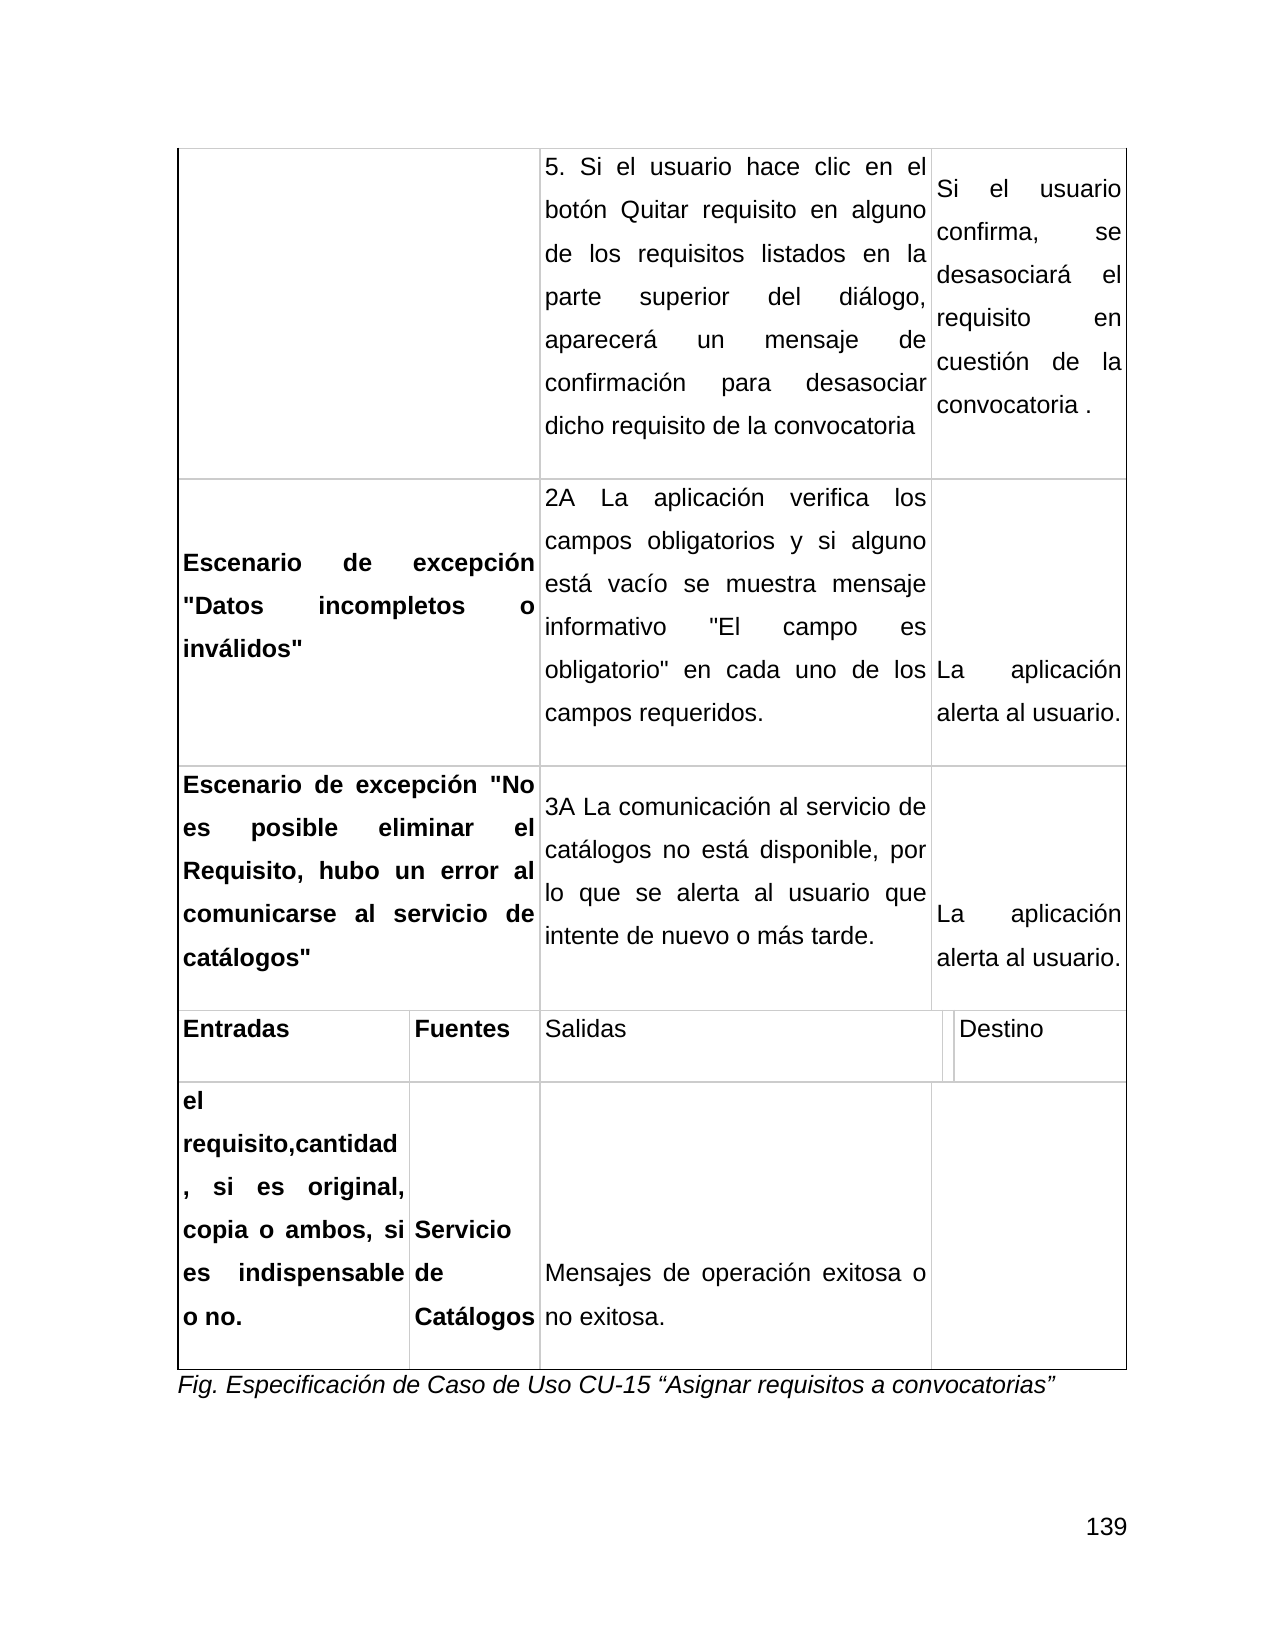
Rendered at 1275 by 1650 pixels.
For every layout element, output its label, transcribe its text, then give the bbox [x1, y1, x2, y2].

table_cell [943, 1011, 953, 1081]
table_cell La aplicación alerta al usuario. [932, 480, 1126, 765]
table_cell Si el usuario confirma, se desasociará el requisito en cuestión de la convocatoria . [932, 149, 1126, 478]
table_cell 3A La comunicación al servicio de catálogos no está disponible, por lo que se alerta al usuario que intente de nuevo o más tarde. [541, 767, 931, 1009]
table_cell Entradas [179, 1011, 409, 1081]
table_cell el requisito,cantidad, si es original, copia o ambos, si es indispensable o no. [179, 1083, 409, 1368]
table_cell Escenario de excepción "No es posible eliminar el Requisito, hubo un error al comunicarse al servicio de catálogos" [179, 767, 539, 1009]
table_cell Mensajes de operación exitosa o no exitosa. [541, 1083, 931, 1368]
table_cell Destino [955, 1011, 1126, 1081]
table_cell Salidas [541, 1011, 942, 1081]
table_cell Servicio de Catálogos [410, 1083, 539, 1368]
table_cell 2A La aplicación verifica los campos obligatorios y si alguno está vacío se muestra mensaje informativo "El campo es obligatorio" en cada uno de los campos requeridos. [541, 480, 931, 765]
table_cell Escenario de excepción "Datos incompletos o inválidos" [179, 480, 539, 765]
table_cell La aplicación alerta al usuario. [932, 767, 1126, 1009]
table_cell [932, 1083, 1126, 1368]
table_cell 5. Si el usuario hace clic en el botón Quitar requisito en alguno de los requisitos listados en la parte superior del diálogo, aparecerá un mensaje de confirmación para desasociar dicho requisito de la convocatoria [541, 149, 931, 478]
text Fig. Especificación de Caso de Uso CU-15 “Asignar requisitos a convocatorias” [177, 1370, 1127, 1399]
table_cell Fuentes [410, 1011, 539, 1081]
